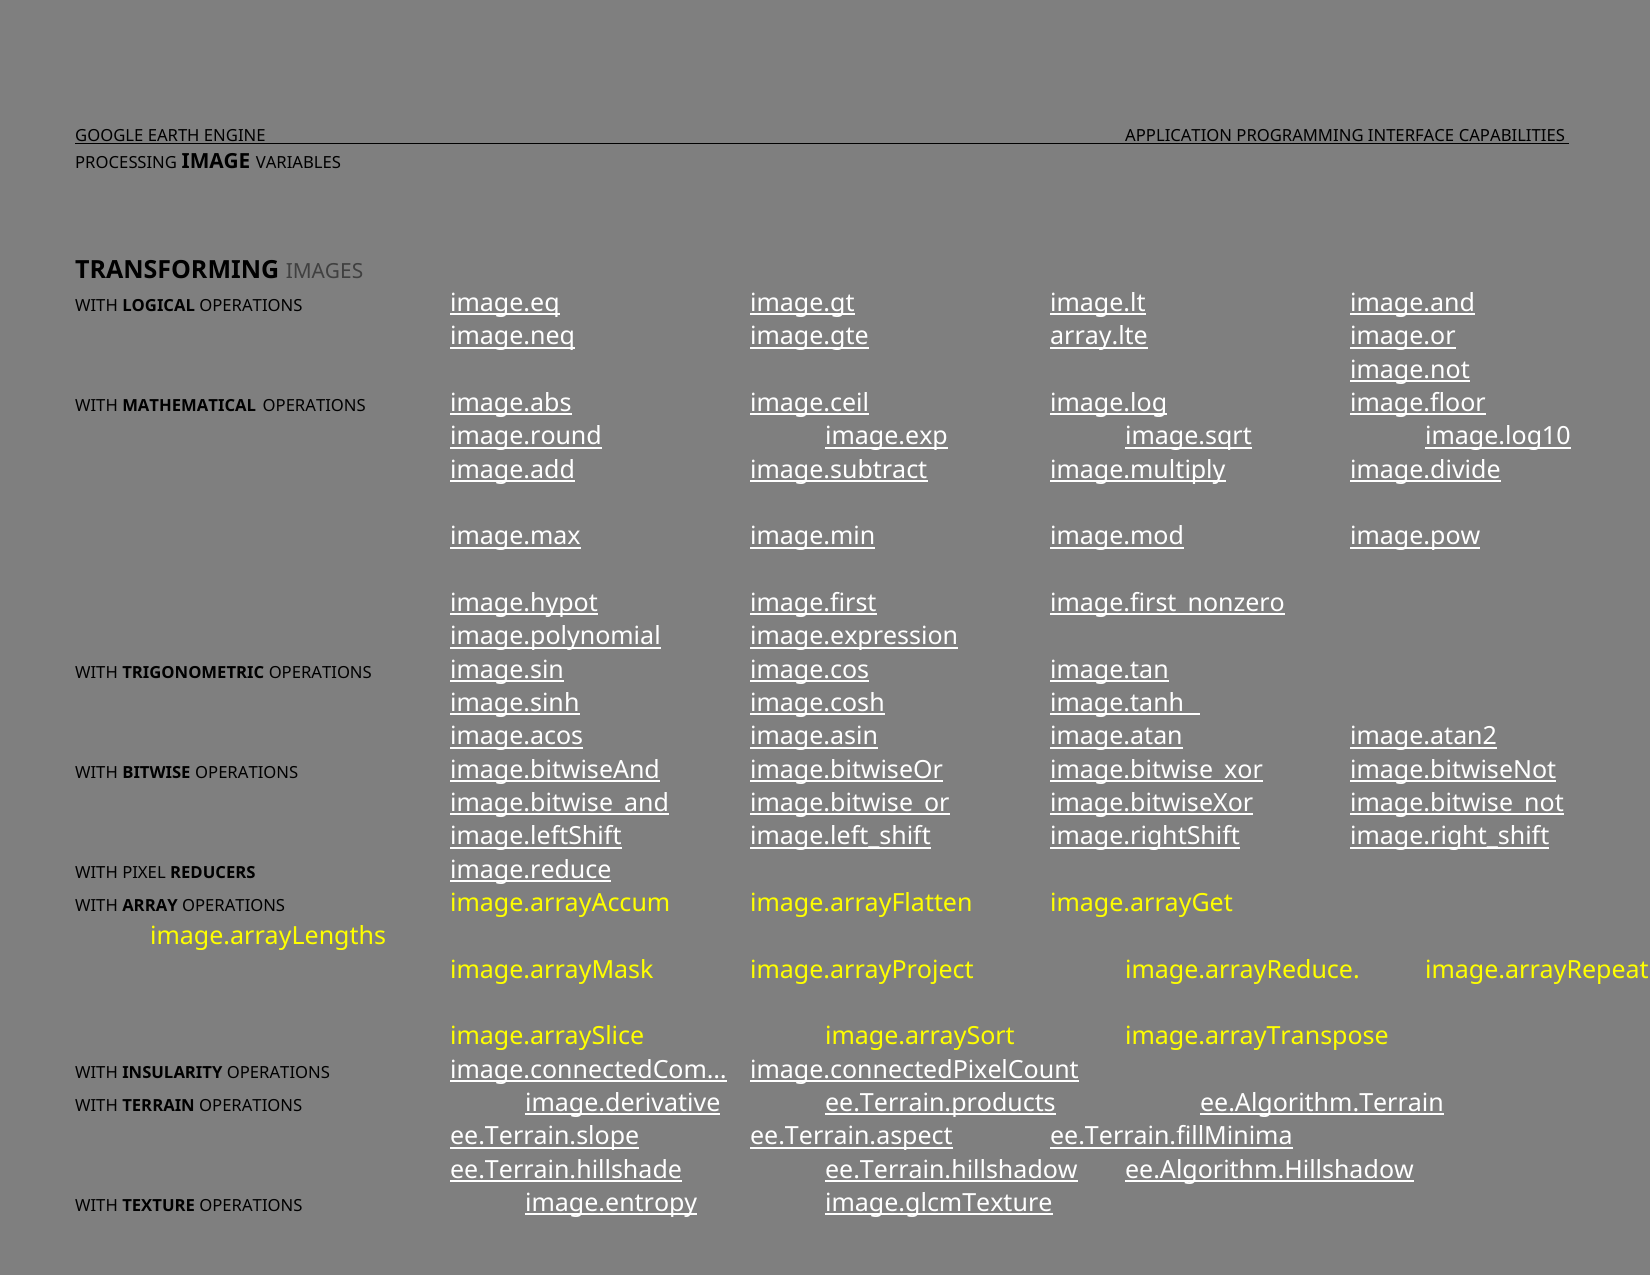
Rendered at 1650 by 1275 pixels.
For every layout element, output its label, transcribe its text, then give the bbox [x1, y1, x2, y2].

text WITH MATHEMATICAL OPERATIONS image.abs image.ceil image.log image.floor [75, 385, 1650, 418]
text image.round image.exp image.sqrt image.log10 [75, 418, 1650, 451]
text WITH BITWISE OPERATIONS image.bitwiseAnd image.bitwiseOr image.bitwise_xor image.bitwiseNot [75, 751, 1650, 785]
text WITH TRIGONOMETRIC OPERATIONS image.sin image.cos image.tan [75, 651, 1650, 685]
text image.sinh image.cosh image.tanh [375, 685, 1650, 718]
text WITH INSULARITY OPERATIONS image.connectedCom… image.connectedPixelCount [75, 1051, 1650, 1085]
text image.neq image.gte array.lte image.or [375, 318, 1650, 351]
text image.max image.min image.mod image.pow [375, 518, 1650, 585]
text WITH ARRAY OPERATIONS image.arrayAccum image.arrayFlatten image.arrayGet image.arrayLengths [75, 885, 1650, 951]
text image.arrayMask image.arrayProject image.arrayReduce. image.arrayRepeat [375, 951, 1650, 1018]
text image.not [1275, 351, 1650, 385]
text PROCESSING IMAGE VARIABLES [75, 146, 1575, 175]
text image.polynomial image.expression [375, 618, 1650, 651]
text TRANSFORMING IMAGES [75, 251, 1650, 285]
text image.bitwise_and image.bitwise_or image.bitwiseXor image.bitwise_not [375, 785, 1650, 818]
text WITH TERRAIN OPERATIONS image.derivative ee.Terrain.products ee.Algorithm.Terrain [75, 1085, 1650, 1118]
text WITH PIXEL REDUCERS image.reduce [75, 851, 1650, 885]
text image.hypot image.first image.first_nonzero [375, 585, 1650, 618]
text GOOGLE EARTH ENGINE APPLICATION PROGRAMMING INTERFACE CAPABILITIES [75, 124, 1575, 146]
text image.leftShift image.left_shift image.rightShift image.right_shift [375, 818, 1650, 851]
text image.acos image.asin image.atan image.atan2 [375, 718, 1650, 751]
text image.arraySlice image.arraySort image.arrayTranspose [375, 1018, 1650, 1051]
text ee.Terrain.hillshade ee.Terrain.hillshadow ee.Algorithm.Hillshadow [375, 1151, 1650, 1185]
text WITH TEXTURE OPERATIONS image.entropy image.glcmTexture [75, 1185, 1650, 1218]
text image.add image.subtract image.multiply image.divide [375, 451, 1650, 518]
text ee.Terrain.slope ee.Terrain.aspect ee.Terrain.fillMinima [375, 1118, 1650, 1151]
text WITH LOGICAL OPERATIONS image.eq image.gt image.lt image.and [75, 285, 1650, 318]
